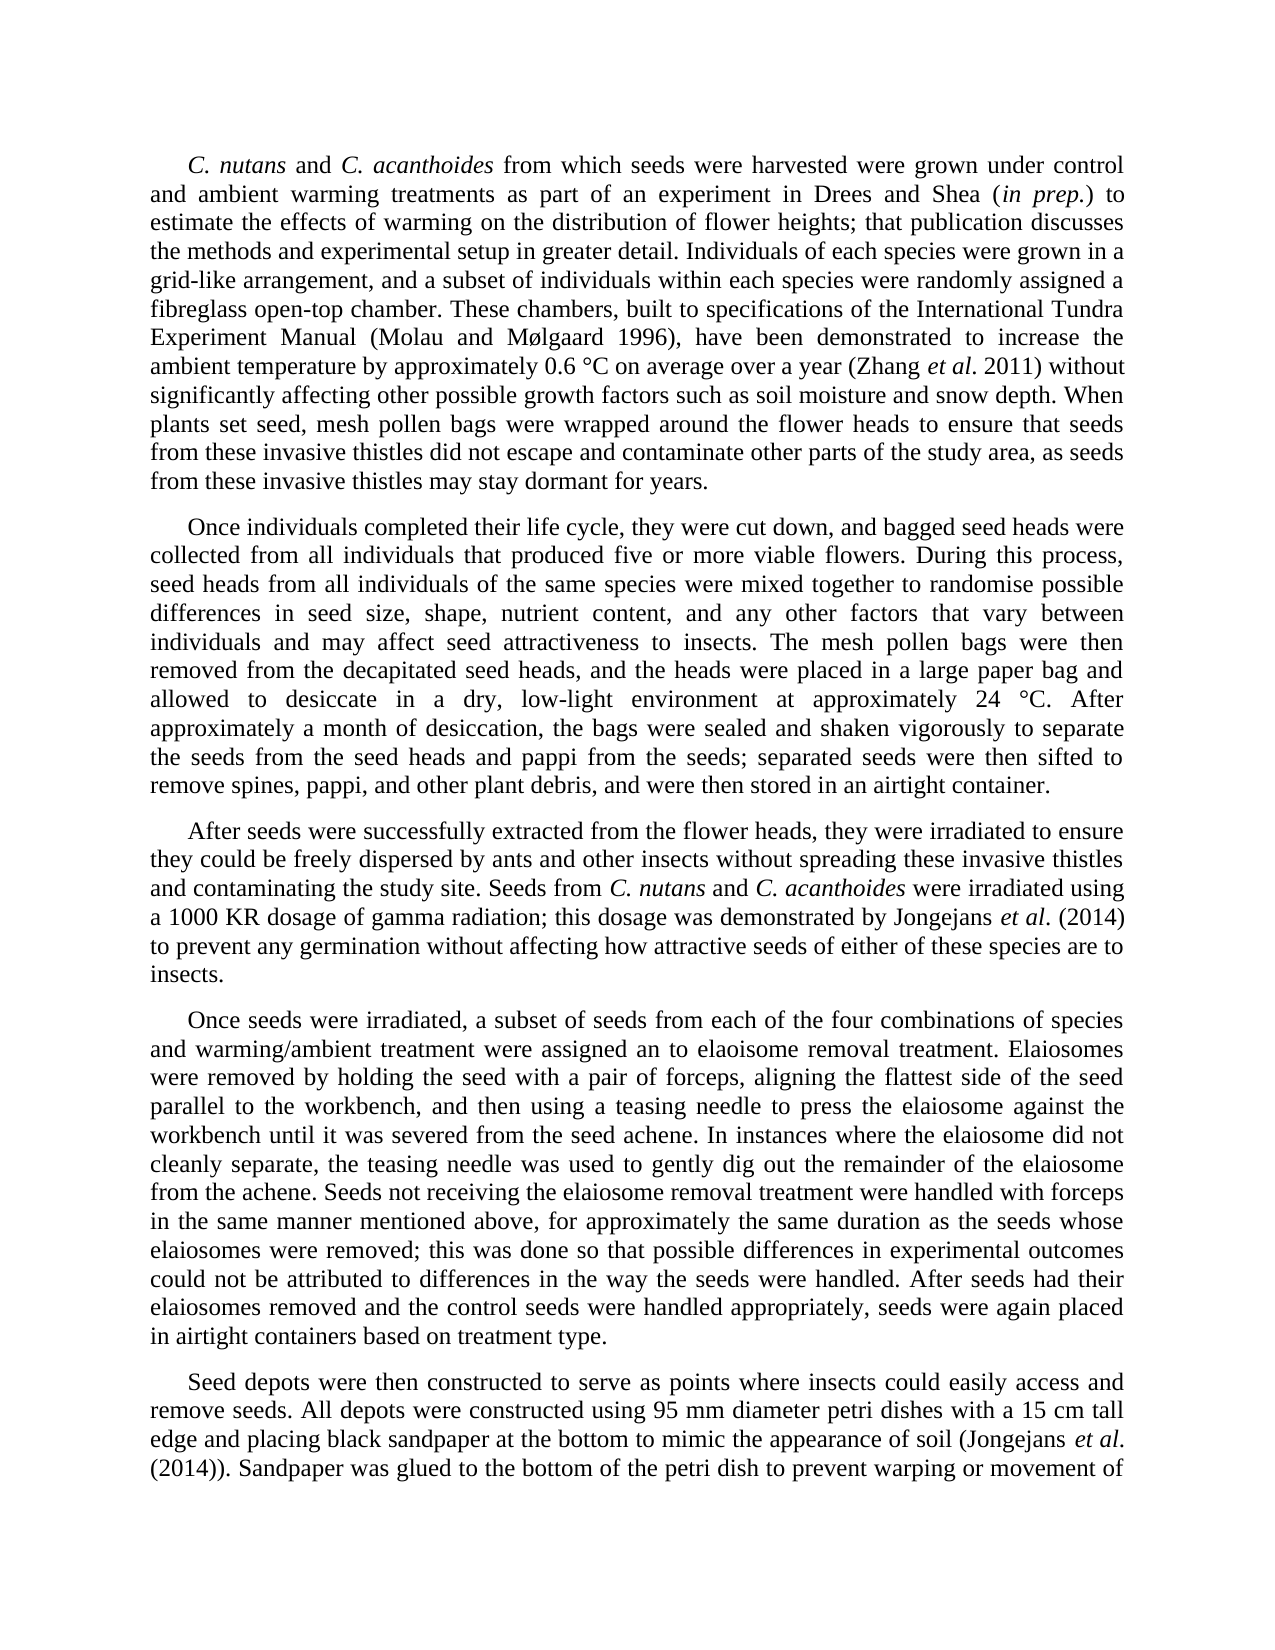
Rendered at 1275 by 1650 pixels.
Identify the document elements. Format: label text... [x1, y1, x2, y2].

text After seeds were successfully extracted from the flower heads, they were irradiated to ensure they could be freely dispersed by ants and other insects without spreading these invasive thistles and contaminating the study site. Seeds from C. nutans and C. acanthoides were irradiated using a 1000 KR dosage of gamma radiation; this dosage was demonstrated by Jongejans et al. (2014) to prevent any germination without affecting how attractive seeds of either of these species are to insects. [150, 816, 1125, 988]
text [150, 1367, 1125, 1482]
text Once individuals completed their life cycle, they were cut down, and bagged seed heads were collected from all individuals that produced five or more viable flowers. During this process, seed heads from all individuals of the same species were mixed together to randomise possible differences in seed size, shape, nutrient content, and any other factors that vary between individuals and may affect seed attractiveness to insects. The mesh pollen bags were then removed from the decapitated seed heads, and the heads were placed in a large paper bag and allowed to desiccate in a dry, low-light environment at approximately 24 °C. After approximately a month of desiccation, the bags were sealed and shaken vigorously to separate the seeds from the seed heads and pappi from the seeds; separated seeds were then sifted to remove spines, pappi, and other plant debris, and were then stored in an airtight container. [150, 512, 1125, 799]
text C. nutans and C. acanthoides from which seeds were harvested were grown under control and ambient warming treatments as part of an experiment in Drees and Shea (in prep.) to estimate the effects of warming on the distribution of flower heights; that publication discusses the methods and experimental setup in greater detail. Individuals of each species were grown in a grid-like arrangement, and a subset of individuals within each species were randomly assigned a fibreglass open-top chamber. These chambers, built to specifications of the International Tundra Experiment Manual (Molau and Mølgaard 1996), have been demonstrated to increase the ambient temperature by approximately 0.6 °C on average over a year (Zhang et al. 2011) without significantly affecting other possible growth factors such as soil moisture and snow depth. When plants set seed, mesh pollen bags were wrapped around the flower heads to ensure that seeds from these invasive thistles did not escape and contaminate other parts of the study area, as seeds from these invasive thistles may stay dormant for years. [150, 150, 1125, 495]
text Once seeds were irradiated, a subset of seeds from each of the four combinations of species and warming/ambient treatment were assigned an to elaoisome removal treatment. Elaiosomes were removed by holding the seed with a pair of forceps, aligning the flattest side of the seed parallel to the workbench, and then using a teasing needle to press the elaiosome against the workbench until it was severed from the seed achene. In instances where the elaiosome did not cleanly separate, the teasing needle was used to gently dig out the remainder of the elaiosome from the achene. Seeds not receiving the elaiosome removal treatment were handled with forceps in the same manner mentioned above, for approximately the same duration as the seeds whose elaiosomes were removed; this was done so that possible differences in experimental outcomes could not be attributed to differences in the way the seeds were handled. After seeds had their elaiosomes removed and the control seeds were handled appropriately, seeds were again placed in airtight containers based on treatment type. [150, 1005, 1125, 1350]
